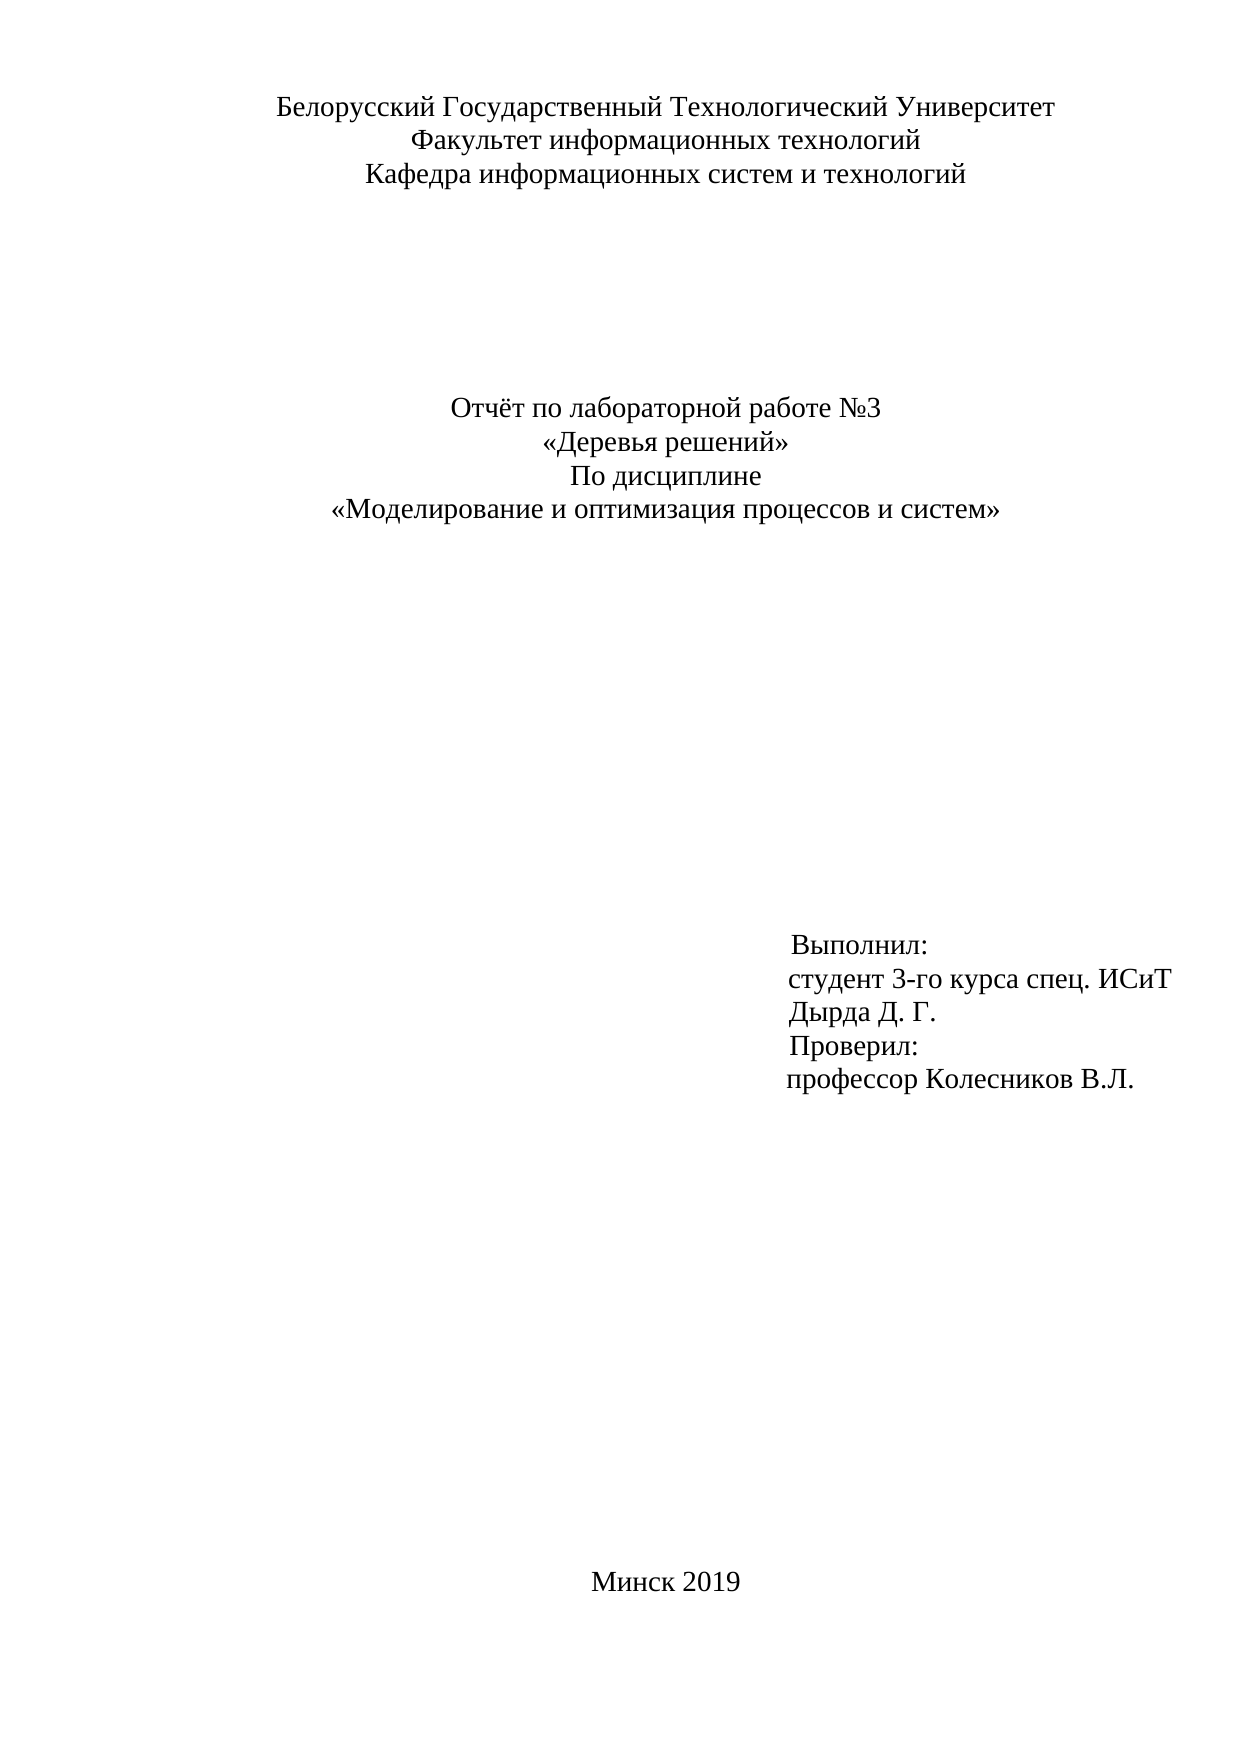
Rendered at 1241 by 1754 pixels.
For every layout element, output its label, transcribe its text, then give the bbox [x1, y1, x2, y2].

text студент 3-го курса спец. ИСиТ [84, 961, 1172, 994]
text профессор Колесников В.Л. [84, 1061, 1134, 1095]
text По дисциплине [84, 458, 1172, 491]
text Отчёт по лабораторной работе №3 [84, 391, 1172, 424]
text Факультет информационных технологий [84, 122, 1172, 156]
text Выполнил: [84, 927, 928, 961]
text «Деревья решений» [84, 424, 1172, 458]
text Проверил: [84, 1028, 919, 1061]
text Кафедра информационных систем и технологий [84, 156, 1172, 189]
text Белорусский Государственный Технологический Университет [84, 89, 1172, 122]
text Дырда Д. Г. [84, 994, 975, 1028]
text Минск 2019 [84, 1564, 1172, 1598]
text «Моделирование и оптимизация процессов и систем» [84, 491, 1172, 525]
